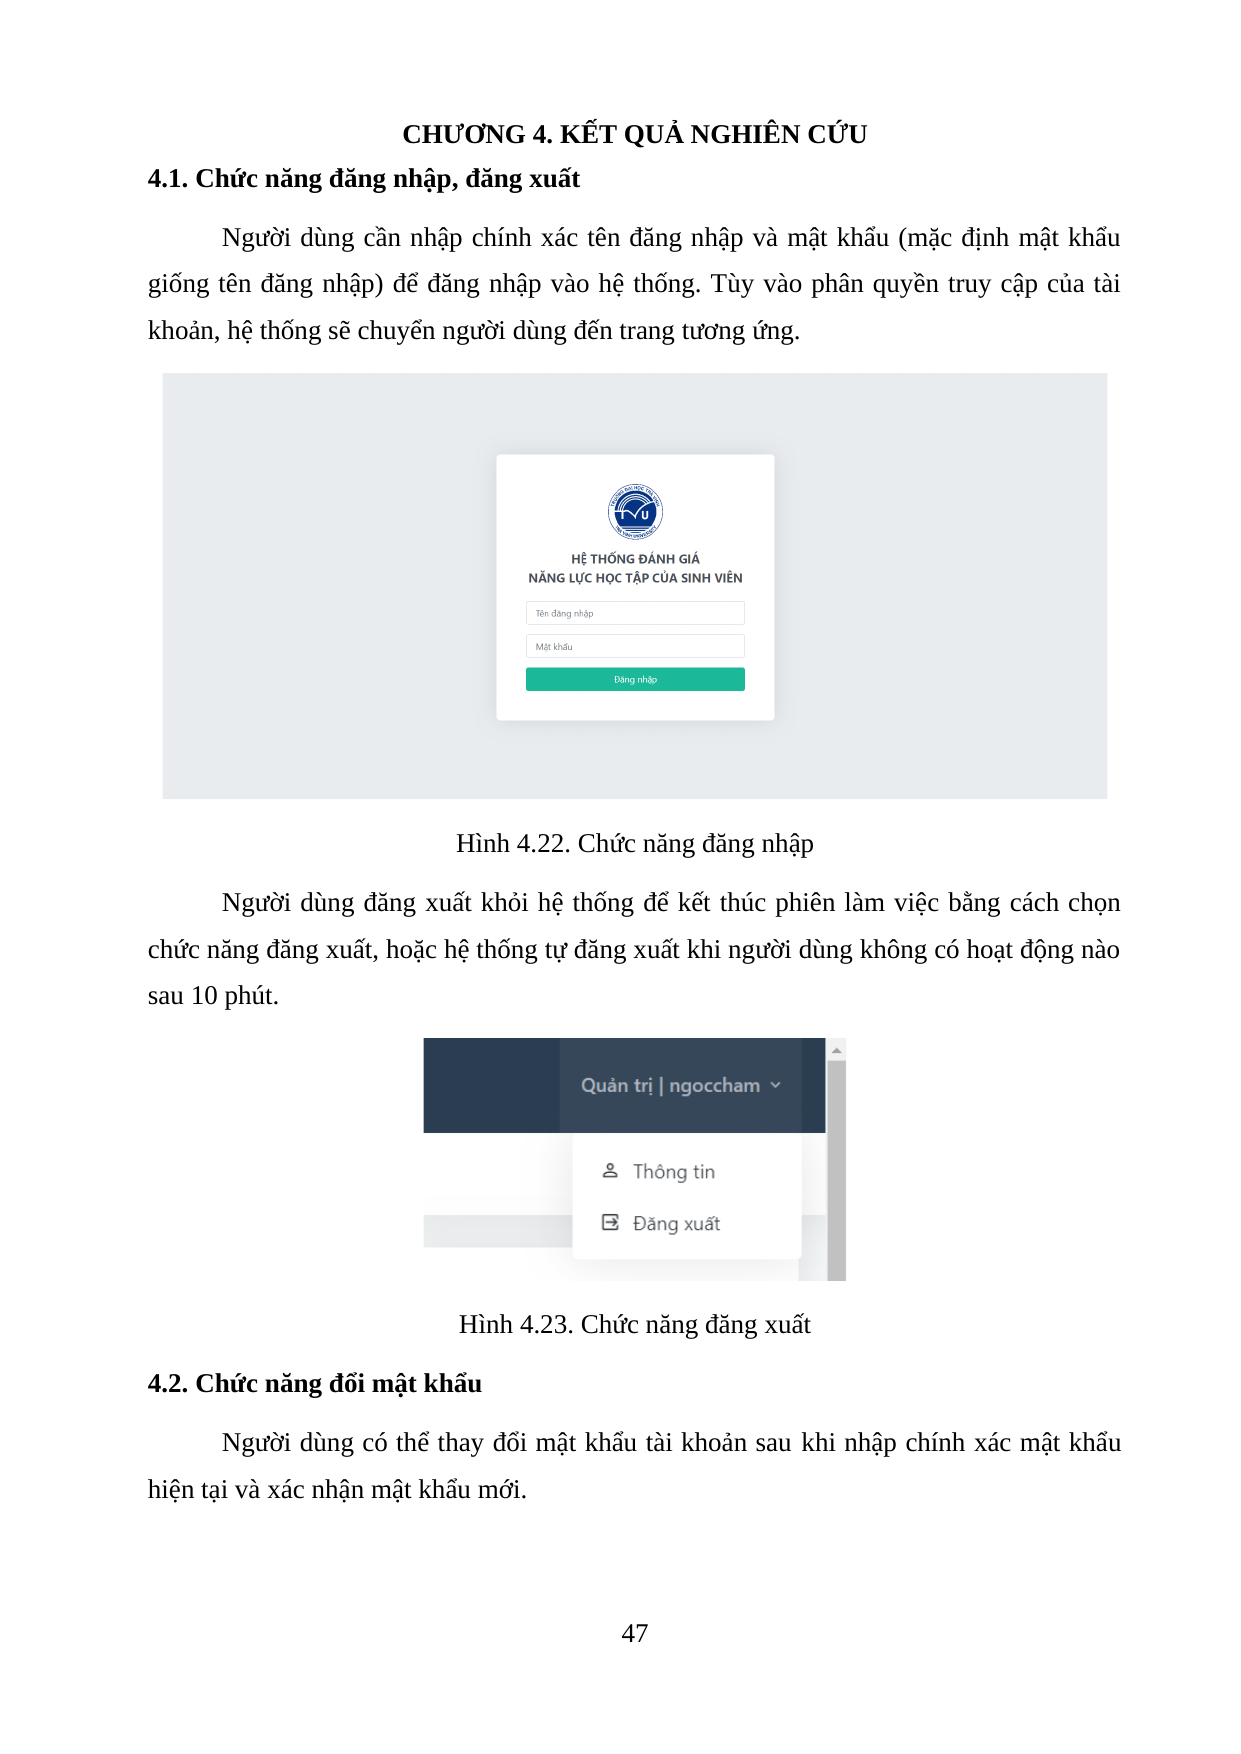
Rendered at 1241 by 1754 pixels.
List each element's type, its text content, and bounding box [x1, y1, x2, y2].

text Người dùng có thể thay đổi mật khẩu tài khoản sau khi nhập chính xác mật khẩu hiện tại và xác nhận mật khẩu mới. [148, 1426, 1122, 1504]
picture [162, 373, 1108, 799]
picture [423, 1038, 847, 1281]
subtitle Chức năng đổi mật khẩu [148, 1367, 1122, 1398]
text Người dùng đăng xuất khỏi hệ thống để kết thúc phiên làm việc bằng cách chọn chức năng đăng xuất, hoặc hệ thống tự đăng xuất khi người dùng không có hoạt động nào sau 10 phút. [148, 886, 1122, 1011]
subtitle Chức năng đăng nhập, đăng xuất [148, 162, 1122, 193]
subtitle KẾT QUẢ NGHIÊN CỨU [148, 118, 1122, 149]
text Người dùng cần nhập chính xác tên đăng nhập và mật khẩu (mặc định mật khẩu giống tên đăng nhập) để đăng nhập vào hệ thống. Tùy vào phân quyền truy cập của tài khoản, hệ thống sẽ chuyển người dùng đến trang tương ứng. [148, 221, 1122, 345]
